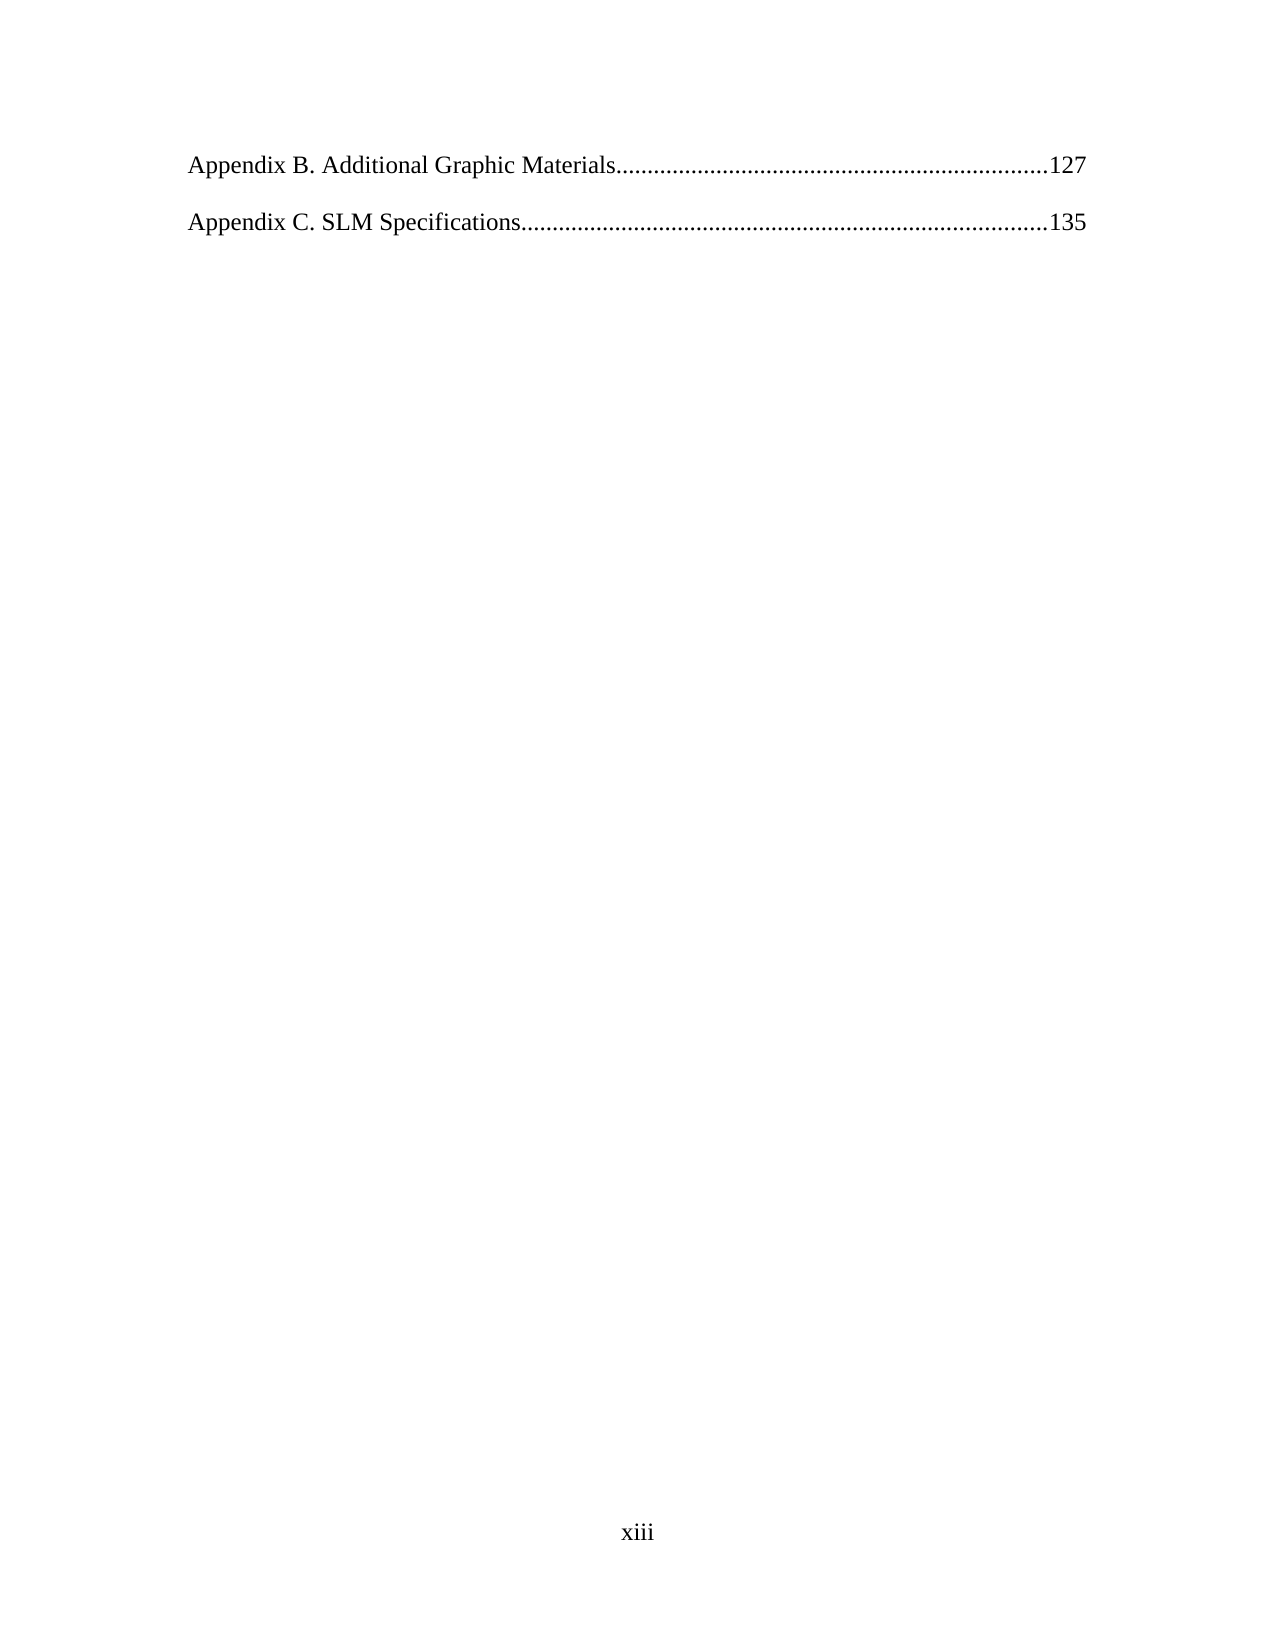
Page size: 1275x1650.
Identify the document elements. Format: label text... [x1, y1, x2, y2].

text Appendix C. SLM Specifications 135 [187, 207, 1087, 236]
text Appendix B. Additional Graphic Materials 127 [187, 150, 1087, 179]
